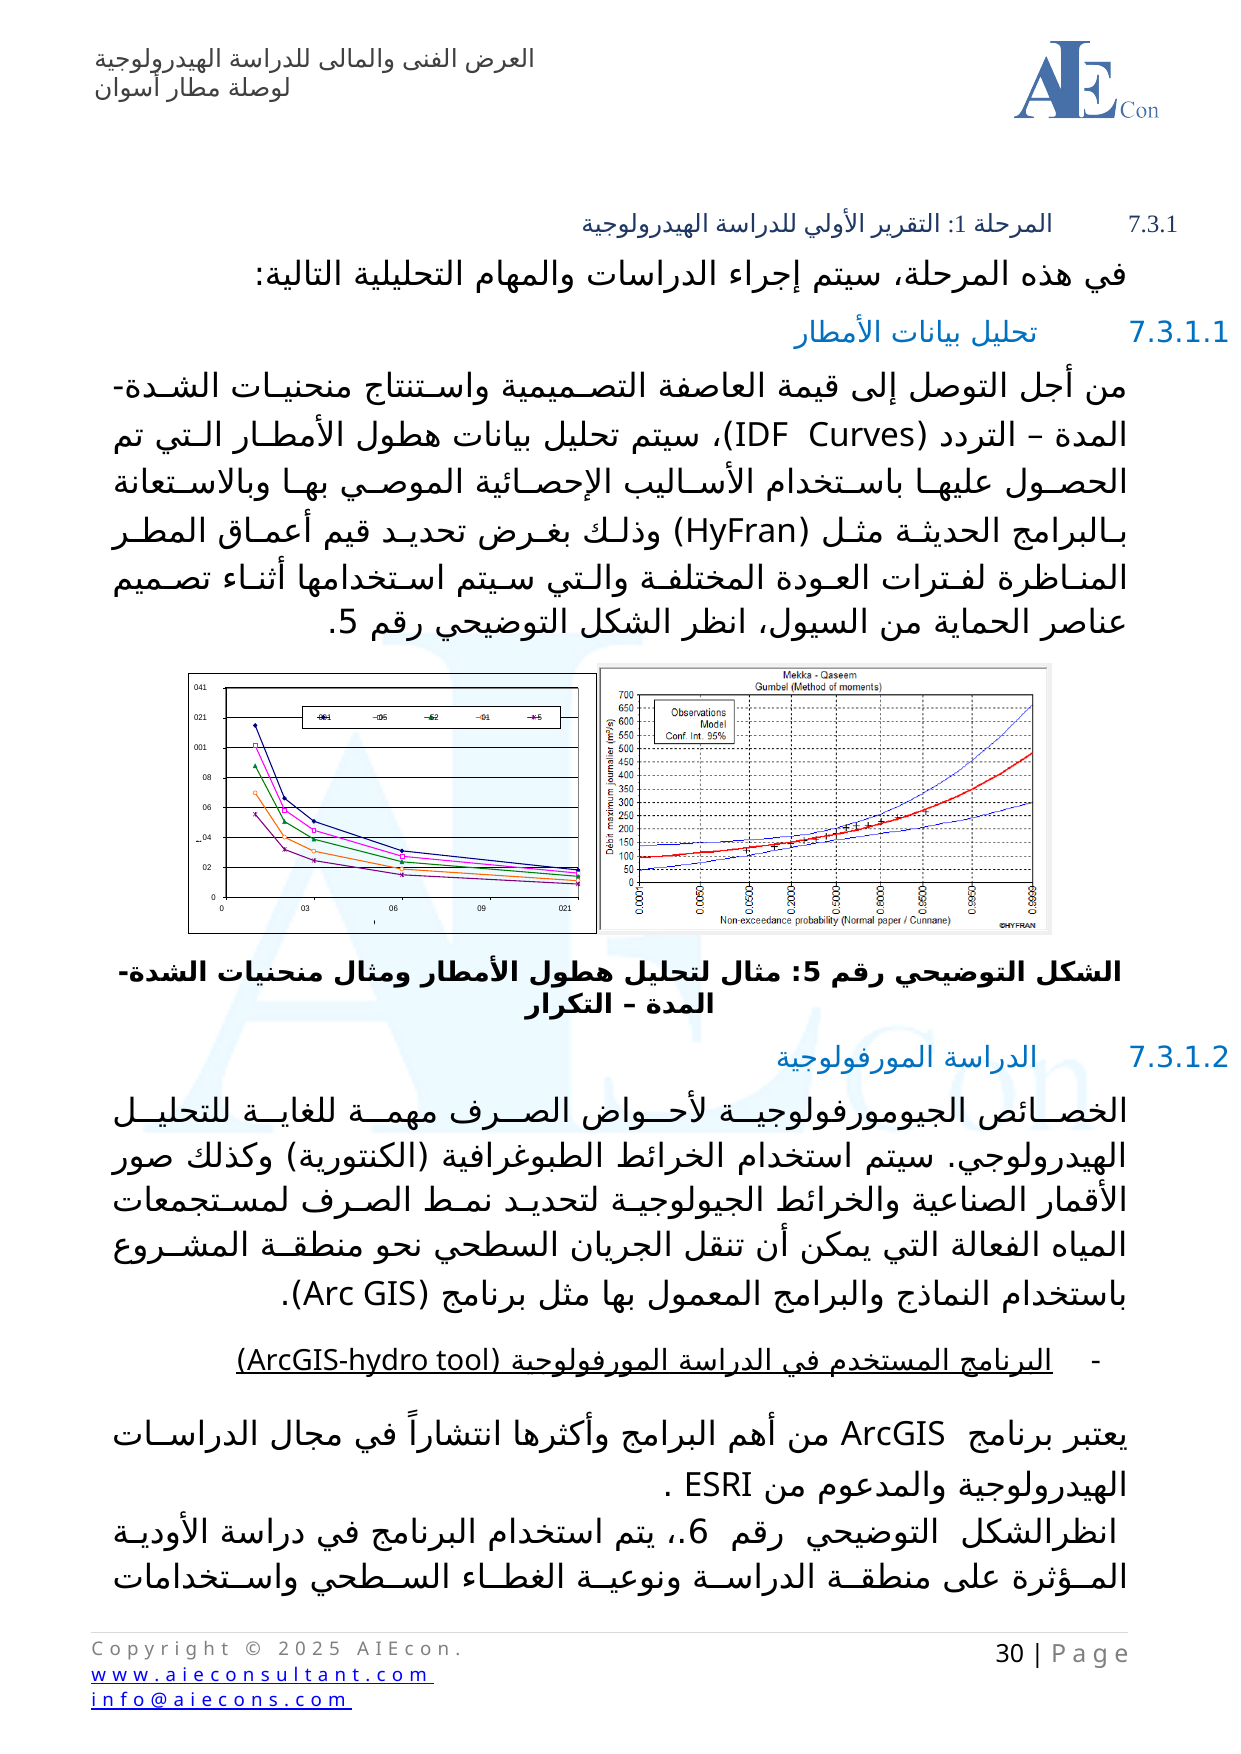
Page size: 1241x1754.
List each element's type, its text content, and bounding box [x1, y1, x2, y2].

list البرنامج المستخدم في الدراسة المورفولوجية (ArcGIS-hydro tool) [112, 1339, 1091, 1378]
text الخصائص الجيومورفولوجية لأحواض الصرف مهمة للغاية للتحليل الهيدرولوجي. سيتم استخدام الخرائط الطبوغرافية (الكنتورية) وكذلك صور الأقمار الصناعية والخرائط الجيولوجية لتحديد نمط الصرف لمستجمعات المياه الفعالة التي يمكن أن تنقل الجريان السطحي نحو منطقة المشروع باستخدام النماذج والبرامج المعمول بها مثل برنامج (Arc GIS). [112, 1092, 1128, 1315]
text في هذه المرحلة، سيتم إجراء الدراسات والمهام التحليلية التالية: [112, 254, 1128, 293]
text يعتبر برنامج ArcGIS من أهم البرامج وأكثرها انتشاراً في مجال الدراسات الهيدرولوجية والمدعوم من ESRI . [112, 1409, 1128, 1506]
picture [1012, 36, 1159, 123]
subtitle الدراسة المورفولوجية [112, 1041, 1128, 1075]
subtitle تحليل بيانات الأمطار [112, 316, 1128, 350]
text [112, 1513, 1128, 1596]
text من أجل التوصل إلى قيمة العاصفة التصميمية واستنتاج منحنيات الشدة- المدة – التردد (IDF Curves)، سيتم تحليل بيانات هطول الأمطار التي تم الحصول عليها باستخدام الأساليب الإحصائية الموصي بها وبالاستعانة بالبرامج الحديثة مثل (HyFran) وذلك بغرض تحديد قيم أعماق المطر المناظرة لفترات العودة المختلفة والتي سيتم استخدامها أثناء تصميم عناصر الحماية من السيول، انظر الشكل التوضيحي رقم 5. [112, 367, 1128, 642]
subtitle المرحلة 1: التقرير الأولي للدراسة الهيدرولوجية [112, 209, 1128, 238]
